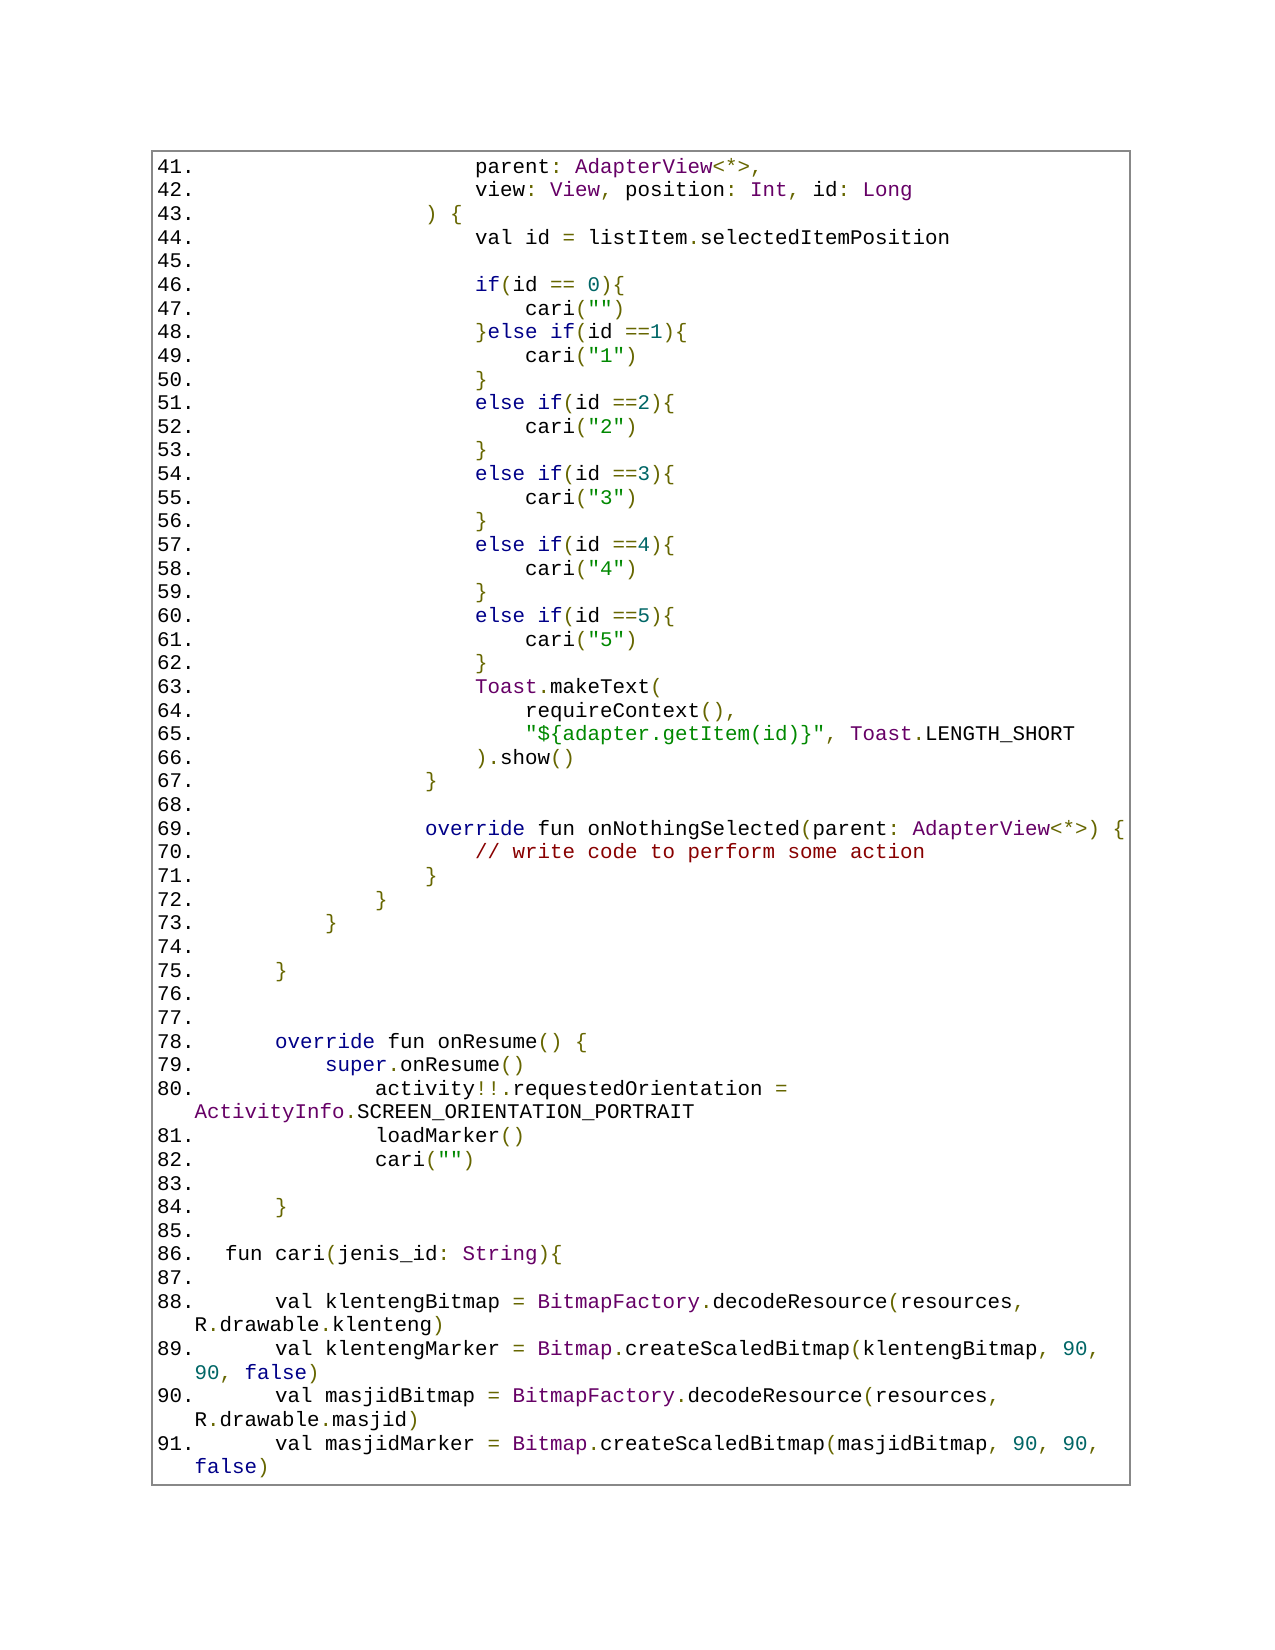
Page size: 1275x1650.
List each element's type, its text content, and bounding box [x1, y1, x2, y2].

list val masjidMarker = Bitmap.createScaledBitmap(masjidBitmap, 90, 90, false) [153, 1427, 1129, 1484]
list fun cari(jenis_id: String){ [153, 1238, 1129, 1267]
list // write code to perform some action [153, 836, 1129, 859]
list super.onResume() [153, 1048, 1129, 1072]
list override fun onNothingSelected(parent: AdapterView<*>) { [153, 812, 1129, 836]
list cari("") [153, 1143, 1129, 1172]
list } [153, 576, 1129, 599]
list cari("5") [153, 623, 1129, 647]
list } [153, 954, 1129, 983]
list } [153, 647, 1129, 670]
list }else if(id ==1){ [153, 316, 1129, 339]
list val klentengBitmap = BitmapFactory.decodeResource(resources, R.drawable.klenteng) [153, 1285, 1129, 1332]
list } [153, 907, 1129, 936]
list else if(id ==4){ [153, 528, 1129, 552]
list cari("1") [153, 339, 1129, 363]
list val masjidBitmap = BitmapFactory.decodeResource(resources, R.drawable.masjid) [153, 1379, 1129, 1427]
list requireContext(), [153, 694, 1129, 717]
list loadMarker() [153, 1119, 1129, 1143]
list override fun onResume() { [153, 1025, 1129, 1048]
list view: View, position: Int, id: Long [153, 174, 1129, 197]
list } [153, 883, 1129, 907]
list val id = listItem.selectedItemPosition [153, 221, 1129, 250]
list } [153, 1190, 1129, 1220]
list cari("4") [153, 552, 1129, 576]
list ) { [153, 197, 1129, 221]
list Toast.makeText( [153, 670, 1129, 694]
list if(id == 0){ [153, 268, 1129, 292]
list parent: AdapterView<*>, [153, 152, 1129, 174]
list else if(id ==2){ [153, 386, 1129, 410]
list cari("") [153, 292, 1129, 316]
list } [153, 434, 1129, 457]
list } [153, 363, 1129, 386]
list cari("3") [153, 481, 1129, 505]
list } [153, 505, 1129, 528]
list } [153, 765, 1129, 794]
list } [153, 859, 1129, 883]
list ).show() [153, 741, 1129, 765]
list "${adapter.getItem(id)}", Toast.LENGTH_SHORT [153, 717, 1129, 741]
list else if(id ==5){ [153, 599, 1129, 623]
list cari("2") [153, 410, 1129, 434]
list val klentengMarker = Bitmap.createScaledBitmap(klentengBitmap, 90, 90, false) [153, 1332, 1129, 1379]
list else if(id ==3){ [153, 457, 1129, 481]
list activity!!.requestedOrientation = ActivityInfo.SCREEN_ORIENTATION_PORTRAIT [153, 1072, 1129, 1119]
